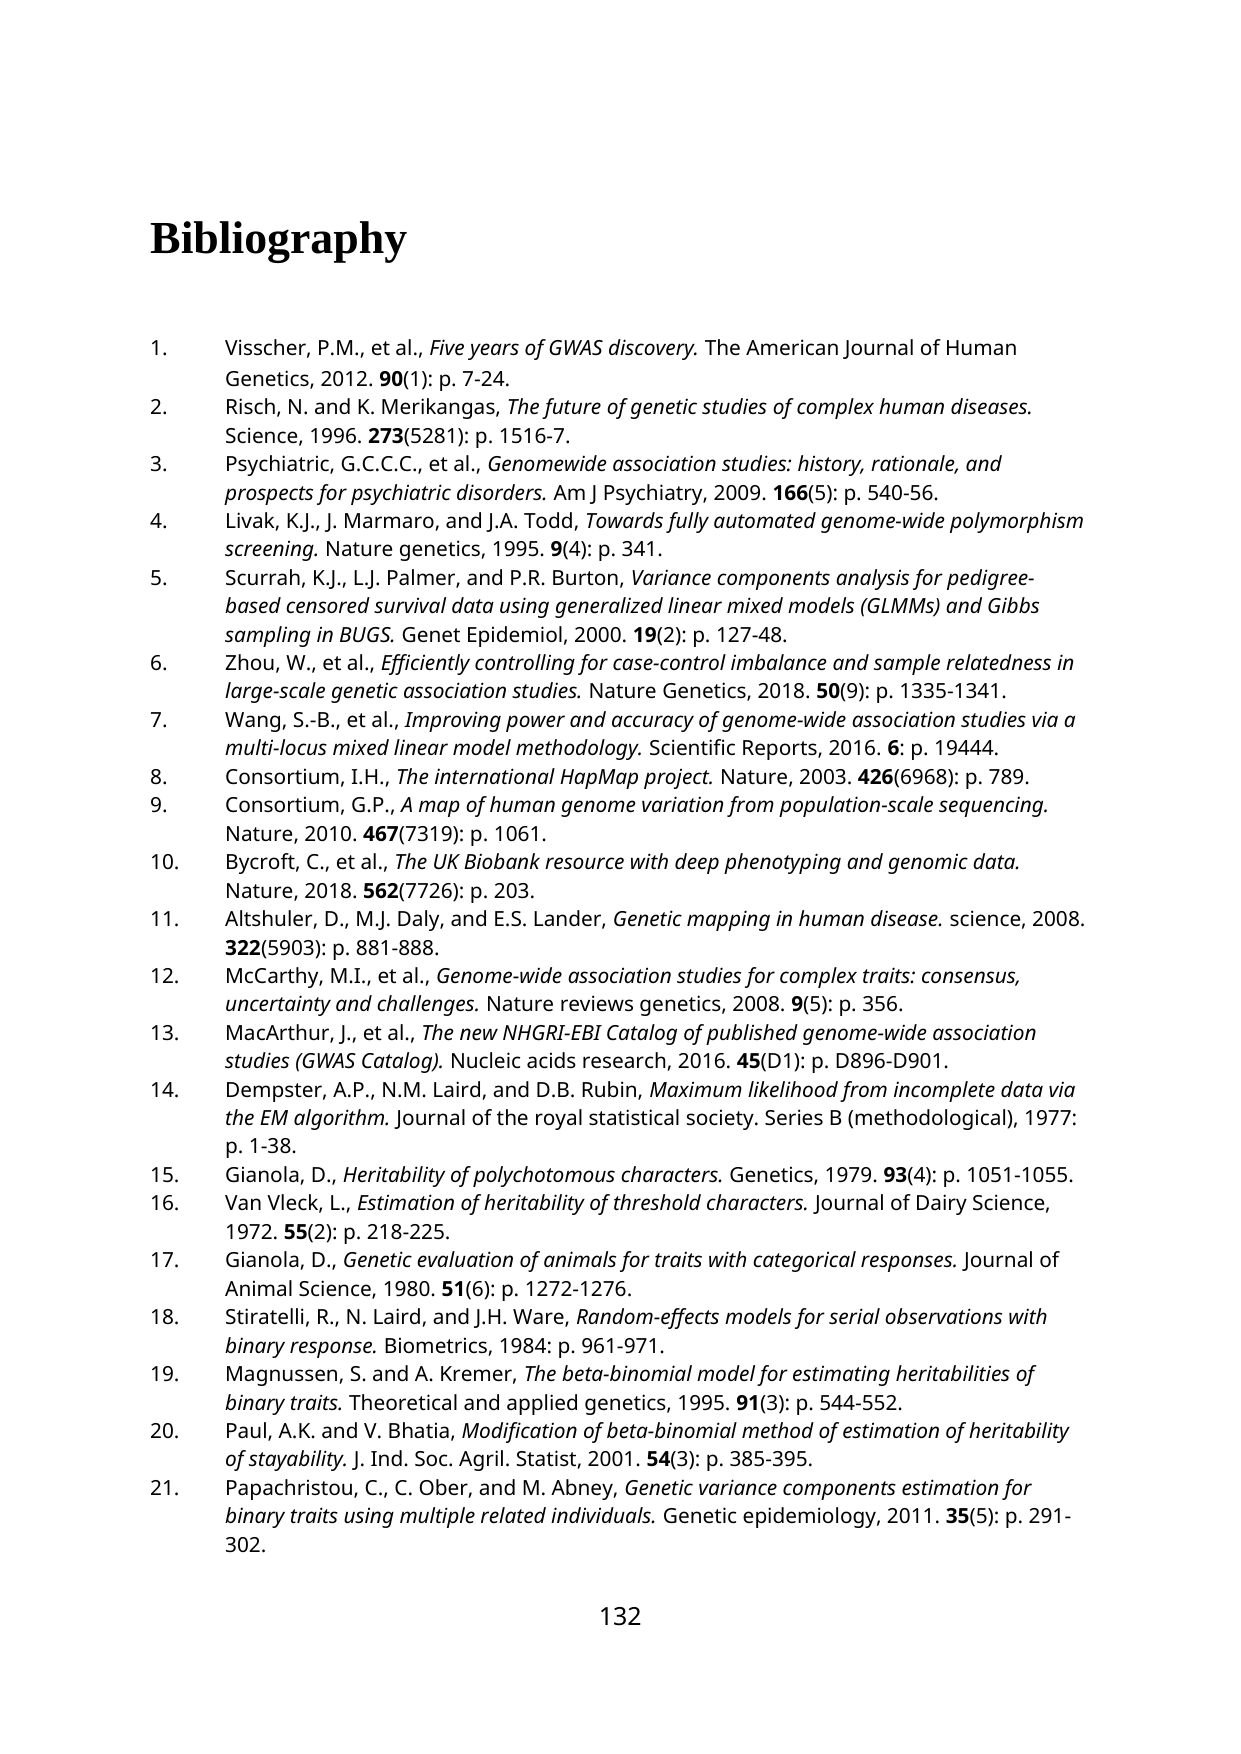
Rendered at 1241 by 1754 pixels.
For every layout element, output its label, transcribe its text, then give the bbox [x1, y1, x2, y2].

text 5. Scurrah, K.J., L.J. Palmer, and P.R. Burton, Variance components analysis for pedigree-based censored survival data using generalized linear mixed models (GLMMs) and Gibbs sampling in BUGS. Genet Epidemiol, 2000. 19(2): p. 127-48. [150, 563, 1090, 648]
text 15. Gianola, D., Heritability of polychotomous characters. Genetics, 1979. 93(4): p. 1051-1055. [150, 1160, 1090, 1188]
text 18. Stiratelli, R., N. Laird, and J.H. Ware, Random-effects models for serial observations with binary response. Biometrics, 1984: p. 961-971. [150, 1302, 1090, 1359]
text 8. Consortium, I.H., The international HapMap project. Nature, 2003. 426(6968): p. 789. [150, 762, 1090, 790]
text 1. Visscher, P.M., et al., Five years of GWAS discovery. The American Journal of Human Genetics, 2012. 90(1): p. 7-24. [150, 316, 1090, 392]
text 13. MacArthur, J., et al., The new NHGRI-EBI Catalog of published genome-wide association studies (GWAS Catalog). Nucleic acids research, 2016. 45(D1): p. D896-D901. [150, 1018, 1090, 1075]
subtitle Bibliography [150, 211, 1090, 263]
text 17. Gianola, D., Genetic evaluation of animals for traits with categorical responses. Journal of Animal Science, 1980. 51(6): p. 1272-1276. [150, 1245, 1090, 1302]
text 14. Dempster, A.P., N.M. Laird, and D.B. Rubin, Maximum likelihood from incomplete data via the EM algorithm. Journal of the royal statistical society. Series B (methodological), 1977: p. 1-38. [150, 1075, 1090, 1160]
text 9. Consortium, G.P., A map of human genome variation from population-scale sequencing. Nature, 2010. 467(7319): p. 1061. [150, 790, 1090, 847]
text 21. Papachristou, C., C. Ober, and M. Abney, Genetic variance components estimation for binary traits using multiple related individuals. Genetic epidemiology, 2011. 35(5): p. 291-302. [150, 1473, 1090, 1558]
text 12. McCarthy, M.I., et al., Genome-wide association studies for complex traits: consensus, uncertainty and challenges. Nature reviews genetics, 2008. 9(5): p. 356. [150, 961, 1090, 1018]
text 11. Altshuler, D., M.J. Daly, and E.S. Lander, Genetic mapping in human disease. science, 2008. 322(5903): p. 881-888. [150, 904, 1090, 961]
text 6. Zhou, W., et al., Efficiently controlling for case-control imbalance and sample relatedness in large-scale genetic association studies. Nature Genetics, 2018. 50(9): p. 1335-1341. [150, 648, 1090, 705]
text 4. Livak, K.J., J. Marmaro, and J.A. Todd, Towards fully automated genome-wide polymorphism screening. Nature genetics, 1995. 9(4): p. 341. [150, 506, 1090, 563]
text 7. Wang, S.-B., et al., Improving power and accuracy of genome-wide association studies via a multi-locus mixed linear model methodology. Scientific Reports, 2016. 6: p. 19444. [150, 705, 1090, 762]
text 19. Magnussen, S. and A. Kremer, The beta-binomial model for estimating heritabilities of binary traits. Theoretical and applied genetics, 1995. 91(3): p. 544-552. [150, 1359, 1090, 1416]
text 16. Van Vleck, L., Estimation of heritability of threshold characters. Journal of Dairy Science, 1972. 55(2): p. 218-225. [150, 1188, 1090, 1245]
text 20. Paul, A.K. and V. Bhatia, Modification of beta-binomial method of estimation of heritability of stayability. J. Ind. Soc. Agril. Statist, 2001. 54(3): p. 385-395. [150, 1416, 1090, 1473]
text 3. Psychiatric, G.C.C.C., et al., Genomewide association studies: history, rationale, and prospects for psychiatric disorders. Am J Psychiatry, 2009. 166(5): p. 540-56. [150, 449, 1090, 506]
text 2. Risch, N. and K. Merikangas, The future of genetic studies of complex human diseases. Science, 1996. 273(5281): p. 1516-7. [150, 392, 1090, 449]
text 10. Bycroft, C., et al., The UK Biobank resource with deep phenotyping and genomic data. Nature, 2018. 562(7726): p. 203. [150, 847, 1090, 904]
